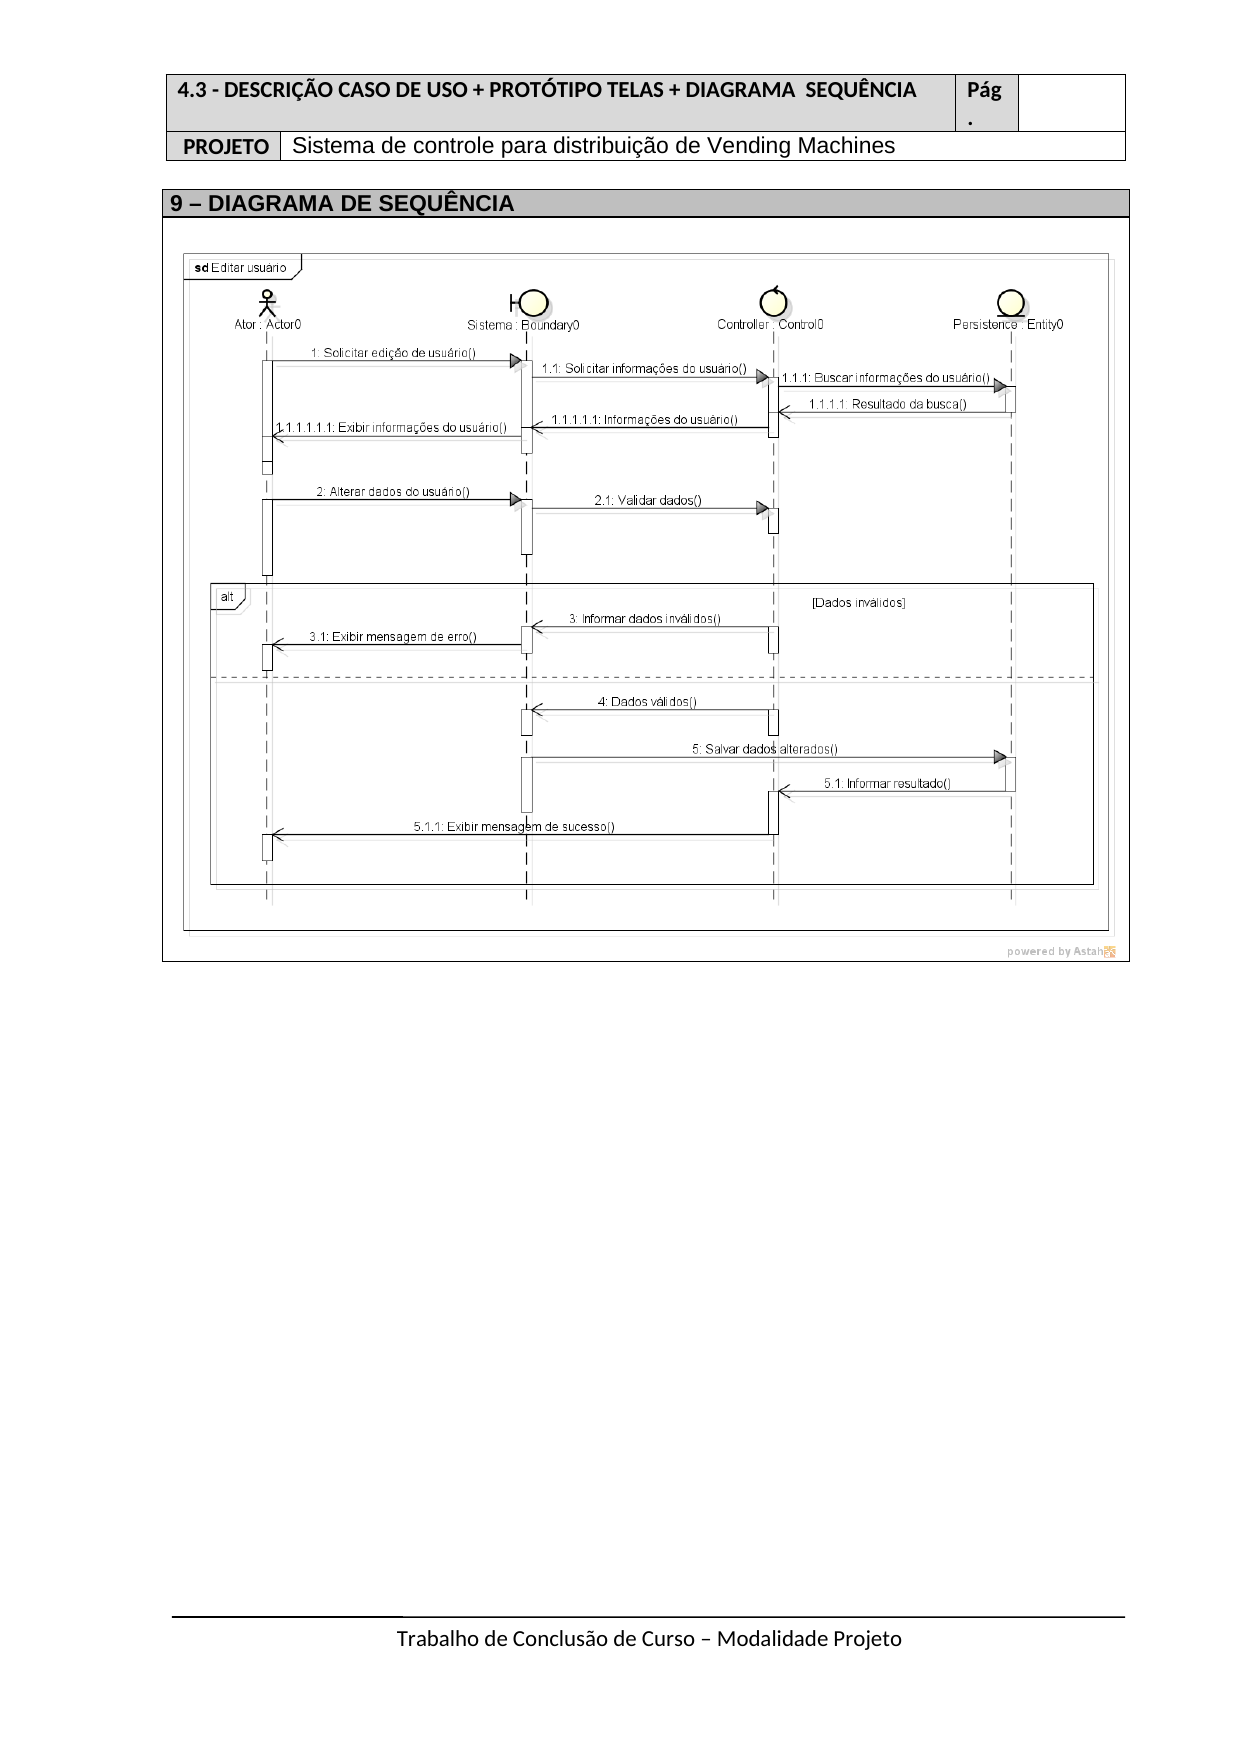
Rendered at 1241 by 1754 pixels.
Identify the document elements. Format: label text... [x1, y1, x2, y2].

table_header 9 – DIAGRAMA DE SEQUÊNCIA [163, 190, 1129, 216]
table_cell [163, 218, 1129, 961]
picture [173, 243, 1119, 961]
